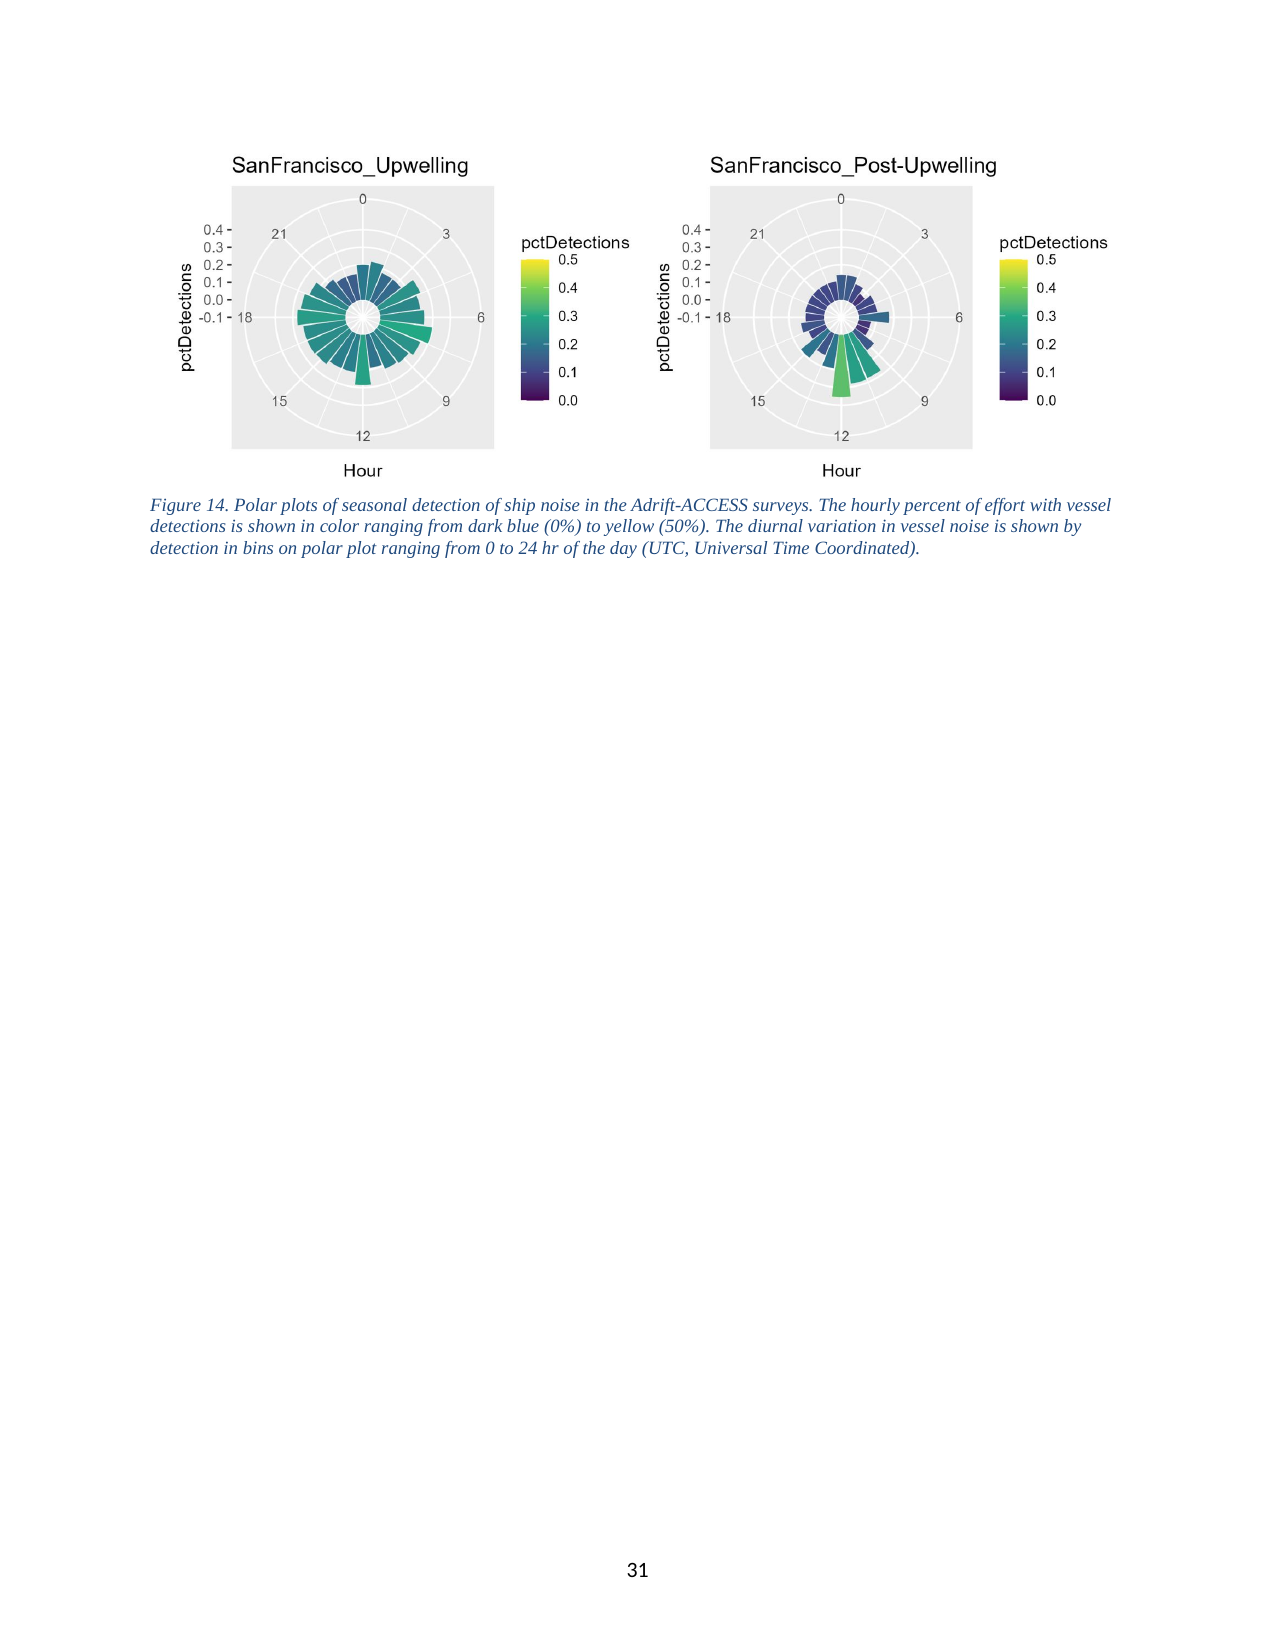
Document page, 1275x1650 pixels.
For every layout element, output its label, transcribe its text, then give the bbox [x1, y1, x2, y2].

picture [150, 150, 1120, 494]
